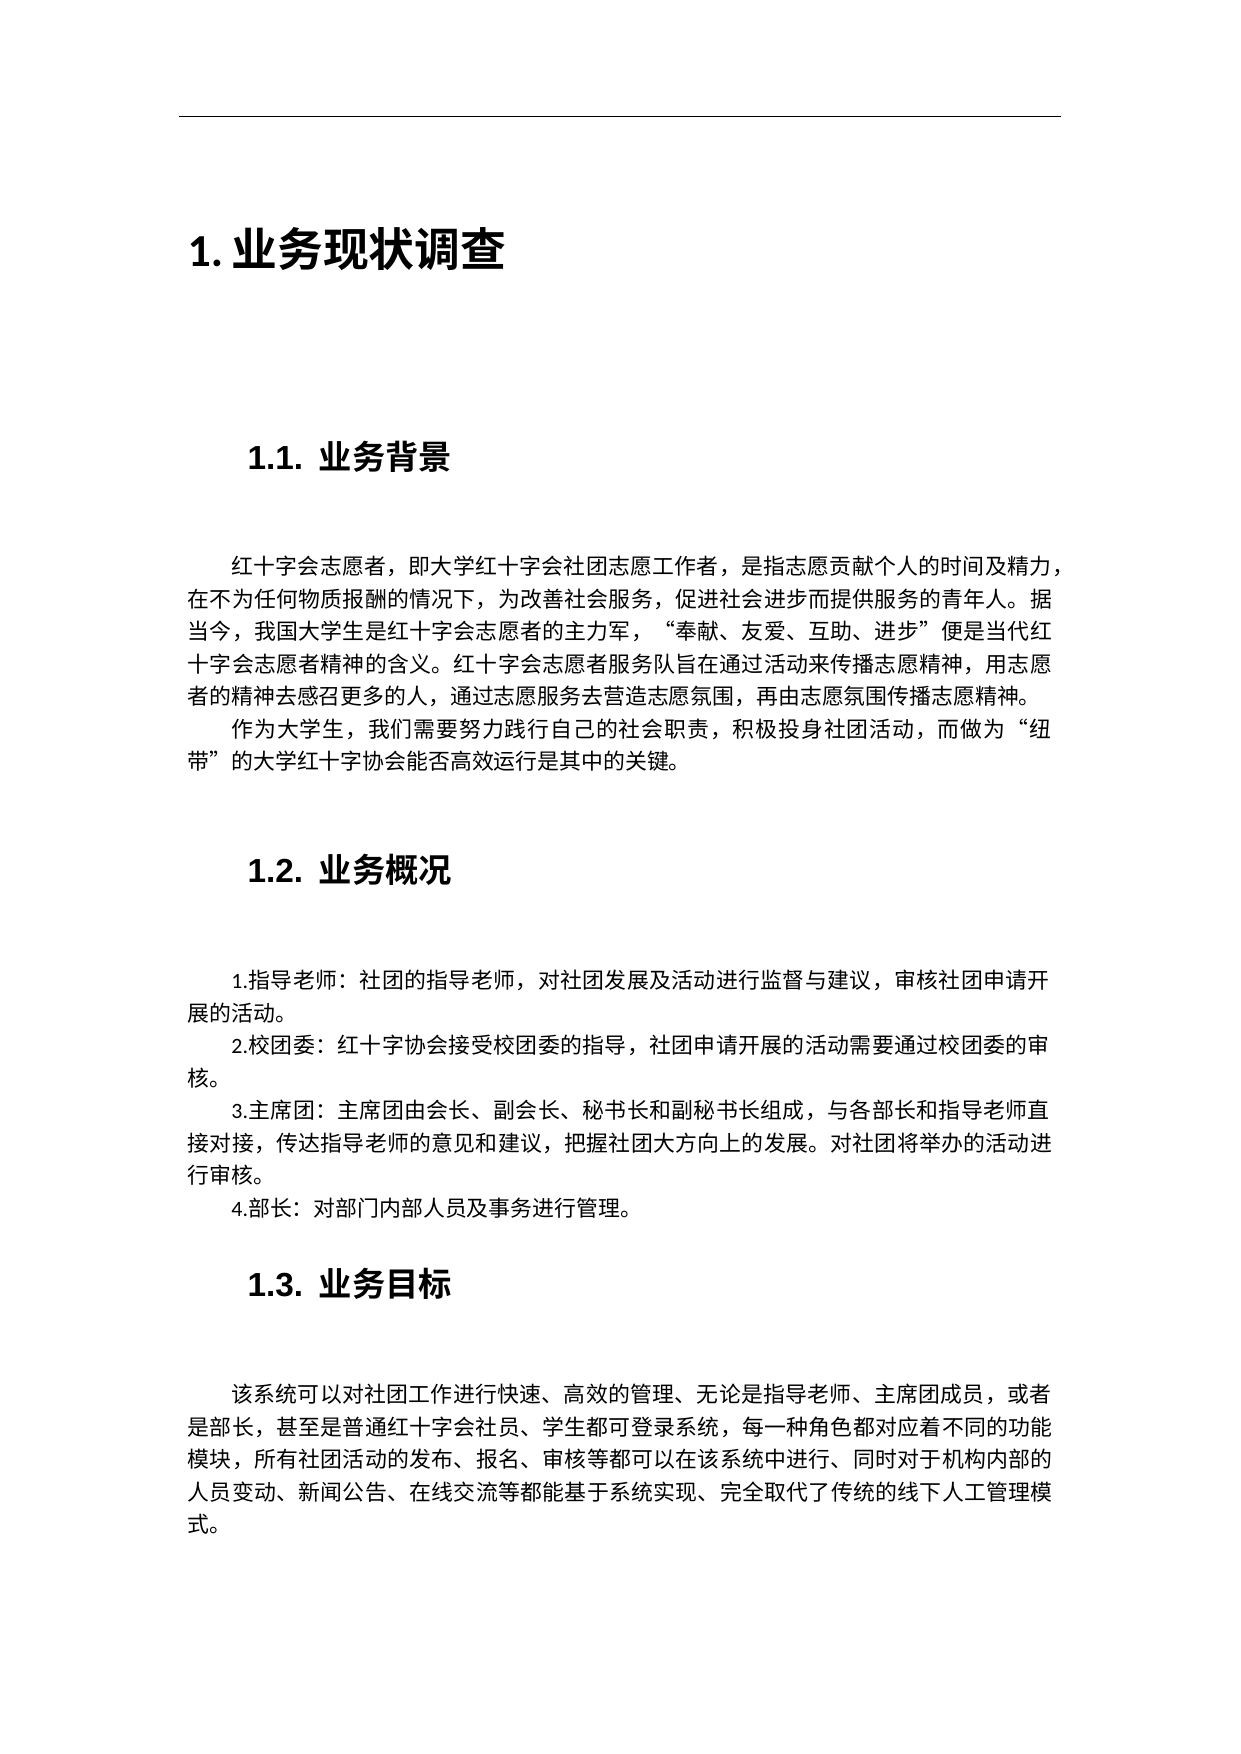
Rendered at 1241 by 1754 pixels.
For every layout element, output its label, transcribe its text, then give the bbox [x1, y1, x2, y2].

subtitle 业务目标 [247, 1250, 1053, 1315]
text 作为大学生，我们需要努力践行自己的社会职责，积极投身社团活动，而做为“纽带”的大学红十字协会能否高效运行是其中的关键。 [187, 711, 1053, 776]
text 4.部长：对部门内部人员及事务进行管理。 [187, 1190, 1053, 1223]
text 1.指导老师：社团的指导老师，对社团发展及活动进行监督与建议，审核社团申请开展的活动。 [187, 963, 1053, 1028]
text 该系统可以对社团工作进行快速、高效的管理、无论是指导老师、主席团成员，或者是部长，甚至是普通红十字会社员、学生都可登录系统，每一种角色都对应着不同的功能模块，所有社团活动的发布、报名、审核等都可以在该系统中进行、同时对于机构内部的人员变动、新闻公告、在线交流等都能基于系统实现、完全取代了传统的线下人工管理模式。 [187, 1377, 1053, 1539]
text 红十字会志愿者，即大学红十字会社团志愿工作者，是指志愿贡献个人的时间及精力，在不为任何物质报酬的情况下，为改善社会服务，促进社会进步而提供服务的青年人。据当今，我国大学生是红十字会志愿者的主力军，“奉献、友爱、互助、进步”便是当代红十字会志愿者精神的含义。红十字会志愿者服务队旨在通过活动来传播志愿精神，用志愿者的精神去感召更多的人，通过志愿服务去营造志愿氛围，再由志愿氛围传播志愿精神。 [187, 549, 1053, 711]
text 2.校团委：红十字协会接受校团委的指导，社团申请开展的活动需要通过校团委的审核。 [187, 1028, 1053, 1093]
subtitle 业务概况 [247, 836, 1053, 901]
text 3.主席团：主席团由会长、副会长、秘书长和副秘书长组成，与各部长和指导老师直接对接，传达指导老师的意见和建议，把握社团大方向上的发展。对社团将举办的活动进行审核。 [187, 1093, 1053, 1190]
subtitle 业务背景 [247, 422, 1053, 487]
subtitle 业务现状调查 [187, 197, 1053, 295]
